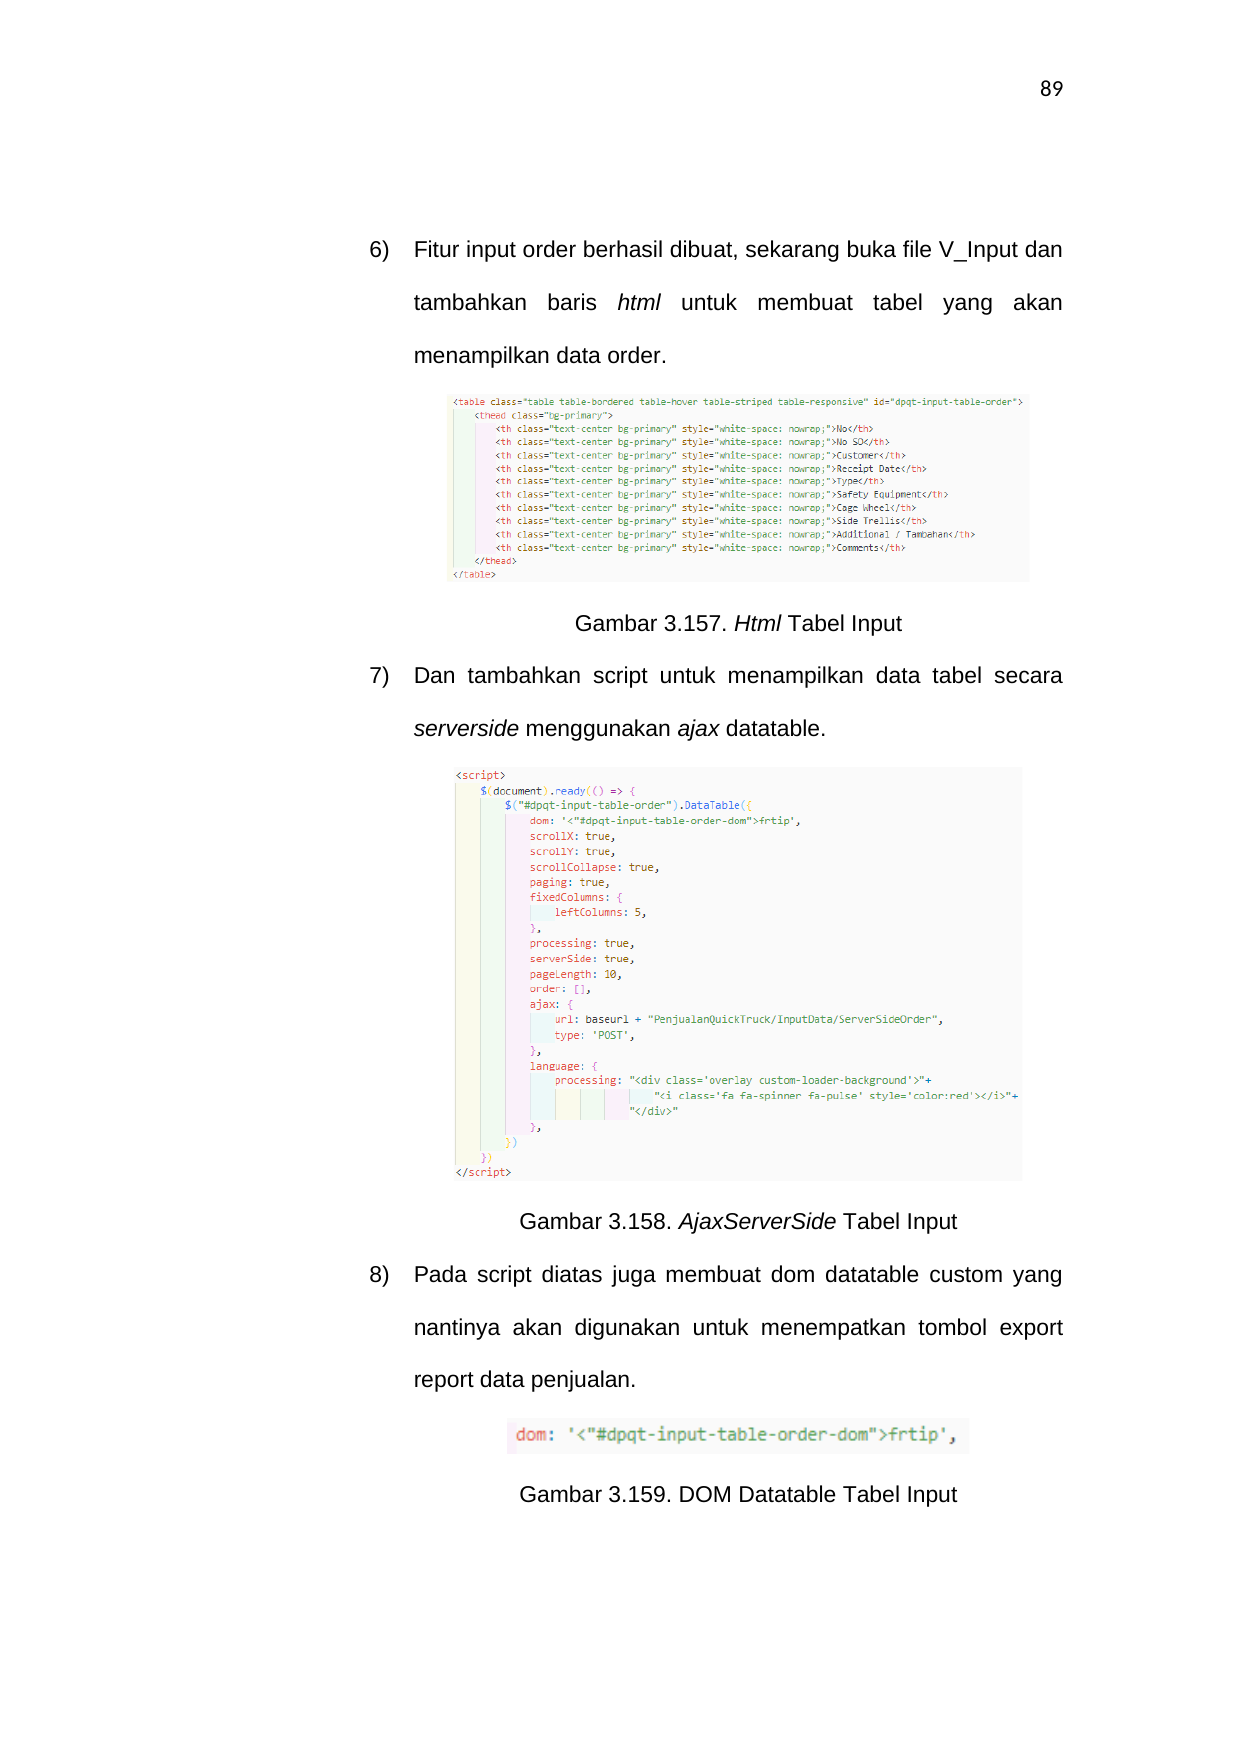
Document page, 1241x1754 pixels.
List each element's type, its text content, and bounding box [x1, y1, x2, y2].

list Fitur input order berhasil dibuat, sekarang buka file V_Input dan tambahkan baris html untuk membuat tabel yang akan menampilkan data order. [369, 236, 1063, 368]
list Dan tambahkan script untuk menampilkan data tabel secara serverside menggunakan ajax datatable. [369, 662, 1063, 742]
list Gambar 3.159. DOM Datatable Tabel Input [413, 1481, 1063, 1508]
list Gambar 3.158. AjaxServerSide Tabel Input [413, 1208, 1063, 1234]
picture [453, 767, 1023, 1181]
picture [507, 1418, 970, 1454]
list Gambar 3.157. Html Tabel Input [413, 610, 1063, 636]
picture [446, 394, 1030, 582]
list Pada script diatas juga membuat dom datatable custom yang nantinya akan digunakan untuk menempatkan tombol export report data penjualan. [369, 1261, 1063, 1393]
